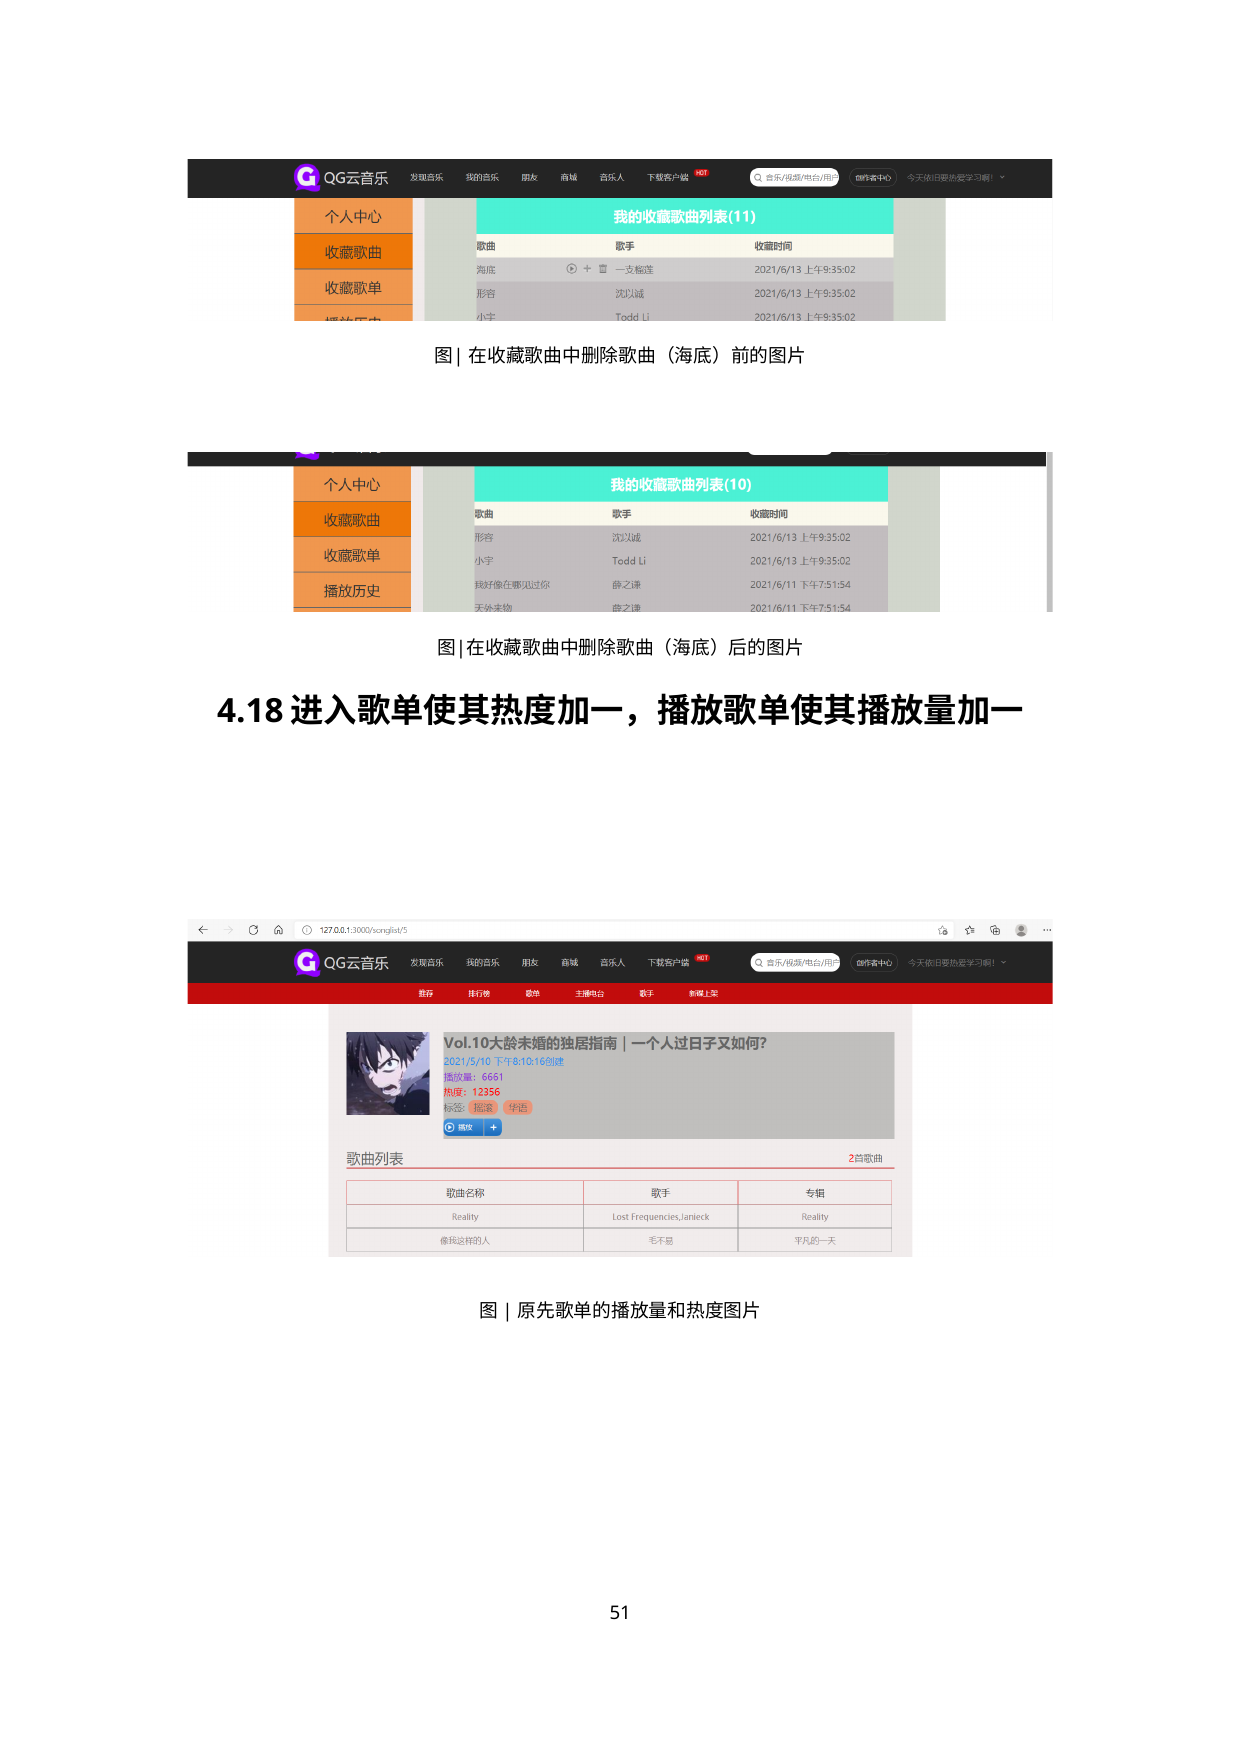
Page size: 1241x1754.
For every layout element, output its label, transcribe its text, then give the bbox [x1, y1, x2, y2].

picture [187, 452, 1053, 612]
text 图| 在播放列表删除歌曲（小宇）前的播放列表图片图| 在播放列表删除歌曲（小宇）后的播放列表图片图| 在收藏歌曲中删除歌曲（海底）前的图片 [187, 321, 1053, 452]
text 4.18进入歌单使其热度加一，播放歌单使其播放量加一图 | 原先歌单的播放量和热度图片 [187, 676, 1053, 919]
picture [187, 159, 1053, 321]
text 4.18进入歌单使其热度加一，播放歌单使其播放量加一图 | 原先歌单的播放量和热度图片 [187, 1257, 1053, 1326]
picture [187, 919, 1053, 1257]
text 图|在收藏歌曲中删除歌曲（海底）后的图片 [187, 630, 1053, 662]
